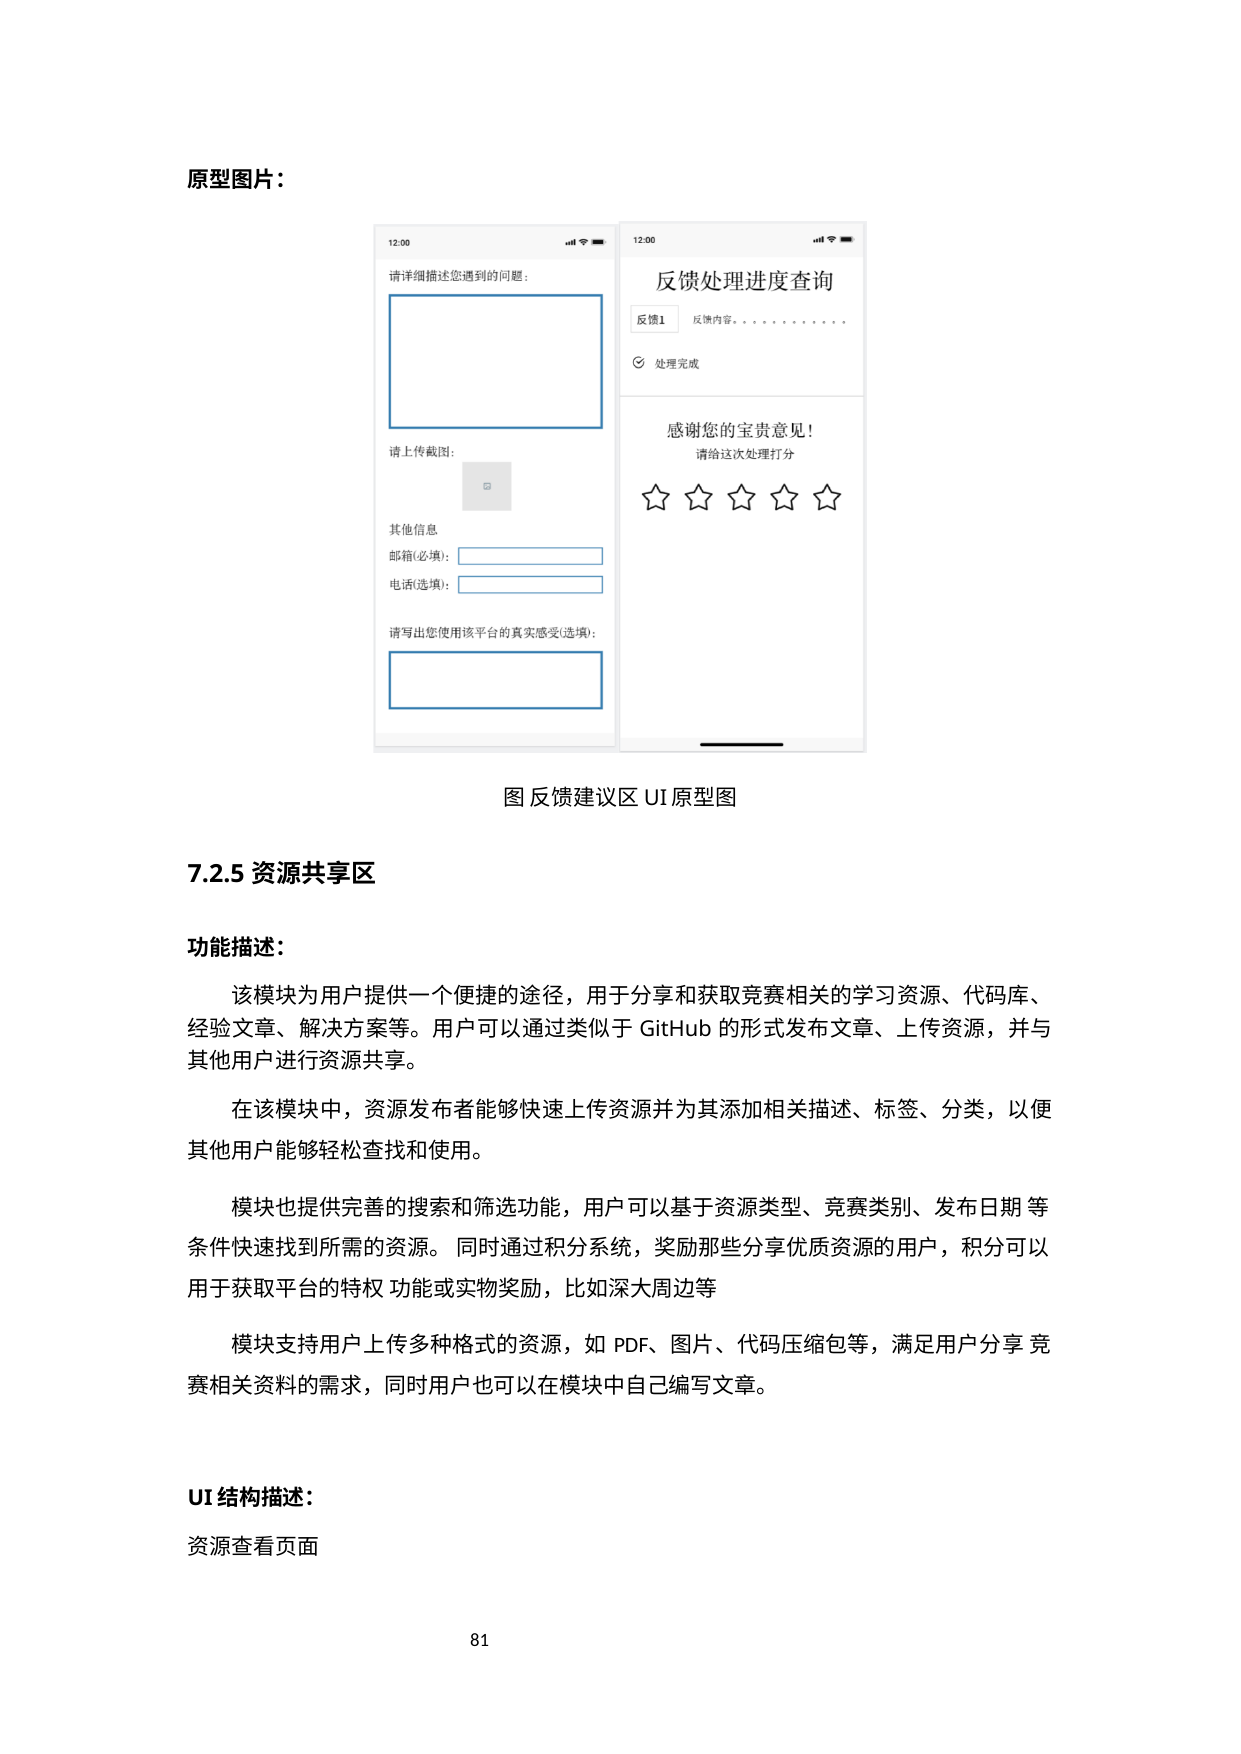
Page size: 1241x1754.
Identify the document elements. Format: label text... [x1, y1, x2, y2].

text 在该模块中，资源发布者能够快速上传资源并为其添加相关描述、标签、分类，以便其他用户能够轻松查找和使用。 [187, 1092, 1053, 1165]
text UI结构描述： [187, 1480, 1053, 1512]
text 功能描述： [187, 929, 1053, 962]
text 模块也提供完善的搜索和筛选功能，用户可以基于资源类型、竞赛类别、发布日期 等条件快速找到所需的资源。 同时通过积分系统，奖励那些分享优质资源的用户，积分可以用于获取平台的特权 功能或实物奖励，比如深大周边等 [187, 1189, 1053, 1303]
text 图 反馈建议区UI原型图 [187, 779, 1053, 812]
text 原型图片： [187, 162, 1053, 194]
text 该模块为用户提供一个便捷的途径，用于分享和获取竞赛相关的学习资源、代码库、经验文章、解决方案等。用户可以通过类似于 GitHub 的形式发布文章、上传资源，并与其他用户进行资源共享。 [187, 978, 1053, 1076]
subtitle 7.2.5 资源共享区 [187, 839, 1053, 904]
text 模块支持用户上传多种格式的资源，如 PDF、图片、代码压缩包等，满足用户分享 竞赛相关资料的需求，同时用户也可以在模块中自己编写文章。 [187, 1327, 1053, 1400]
picture [373, 221, 867, 753]
text 资源查看页面 [187, 1528, 1053, 1561]
